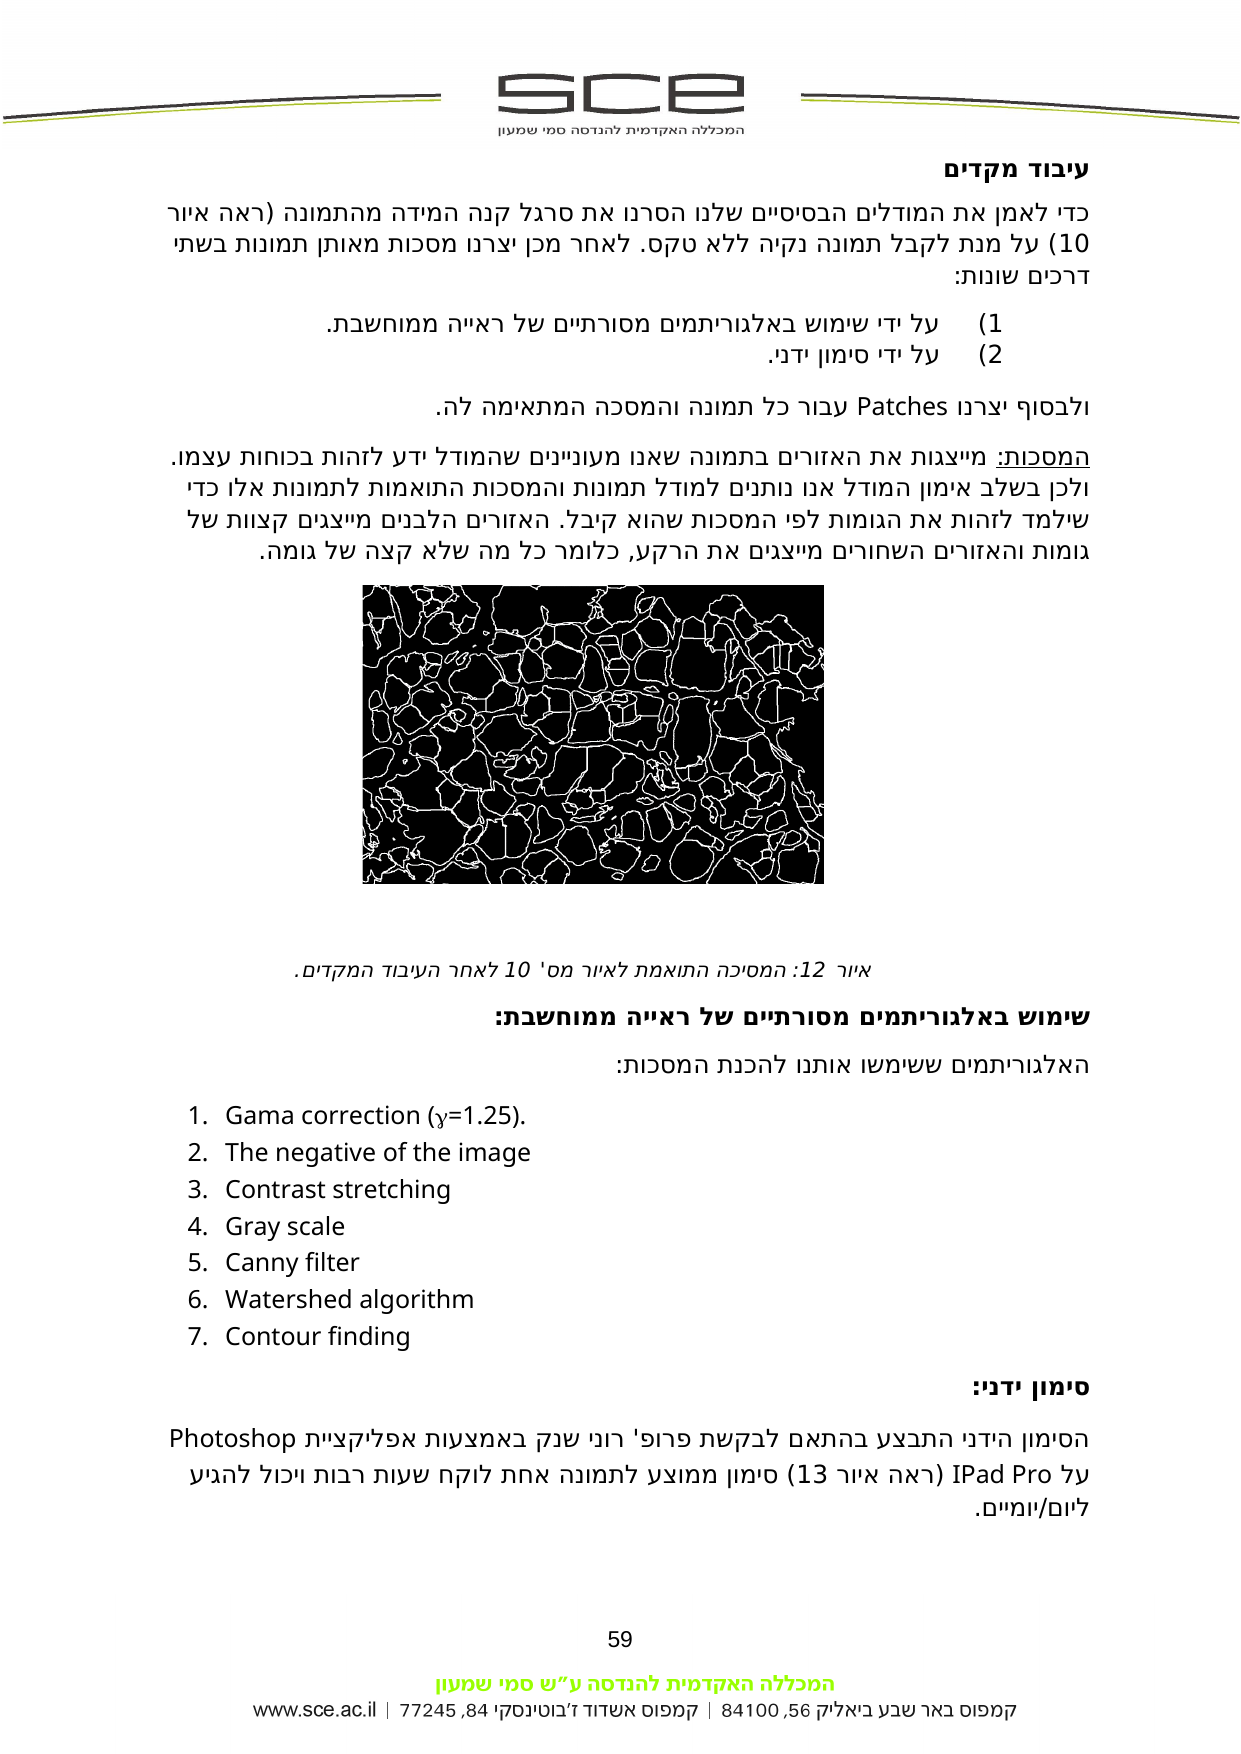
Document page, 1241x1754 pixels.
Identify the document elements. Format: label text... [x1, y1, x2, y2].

picture [361, 585, 824, 883]
text סימון ידני: [150, 1372, 1090, 1401]
text איור 12: המסיכה התואמת לאיור מס' 10 לאחר העיבוד המקדים. [150, 958, 1090, 983]
list Contour finding [187, 1319, 1090, 1353]
list The negative of the image [187, 1135, 1090, 1169]
text הסימון הידני התבצע בהתאם לבקשת פרופ' רוני שנק באמצעות אפליקציית Photoshop על IPad Pro (ראה איור 13) סימון ממוצע לתמונה אחת לוקח שעות רבות ויכול להגיע ליום/יומיים. [150, 1420, 1090, 1522]
subtitle עיבוד מקדים [150, 154, 1090, 183]
text המסכות: מייצגות את האזורים בתמונה שאנו מעוניינים שהמודל ידע לזהות בכוחות עצמו. ולכן בשלב אימון המודל אנו נותנים למודל תמונות והמסכות התואמות לתמונות אלו כדי שילמד לזהות את הגומות לפי המסכות שהוא קיבל. האזורים הלבנים מייצגים קצוות של גומות והאזורים השחורים מייצגים את הרקע, כלומר כל מה שלא קצה של גומה. [150, 442, 1090, 566]
picture [0, 1594, 1241, 1754]
text ולבסוף יצרנו Patches עבור כל תמונה והמסכה המתאימה לה. [150, 388, 1090, 423]
list Contrast stretching [187, 1172, 1090, 1206]
list על ידי שימוש באלגוריתמים מסורתיים של ראייה ממוחשבת. [150, 309, 978, 338]
list Gray scale [187, 1208, 1090, 1242]
text שימוש באלגוריתמים מסורתיים של ראייה ממוחשבת: [150, 1002, 1090, 1031]
list Canny filter [187, 1245, 1090, 1279]
list Watershed algorithm [187, 1282, 1090, 1316]
text כדי לאמן את המודלים הבסיסיים שלנו הסרנו את סרגל קנה המידה מהתמונה (ראה איור 10) על מנת לקבל תמונה נקיה ללא טקס. לאחר מכן יצרנו מסכות מאותן תמונות בשתי דרכים שונות: [150, 198, 1090, 290]
list על ידי סימון ידני. [150, 340, 978, 369]
list Gama correction (=1.25). [187, 1098, 1090, 1132]
picture [1, 0, 1241, 149]
text האלגוריתמים ששימשו אותנו להכנת המסכות: [150, 1050, 1090, 1079]
